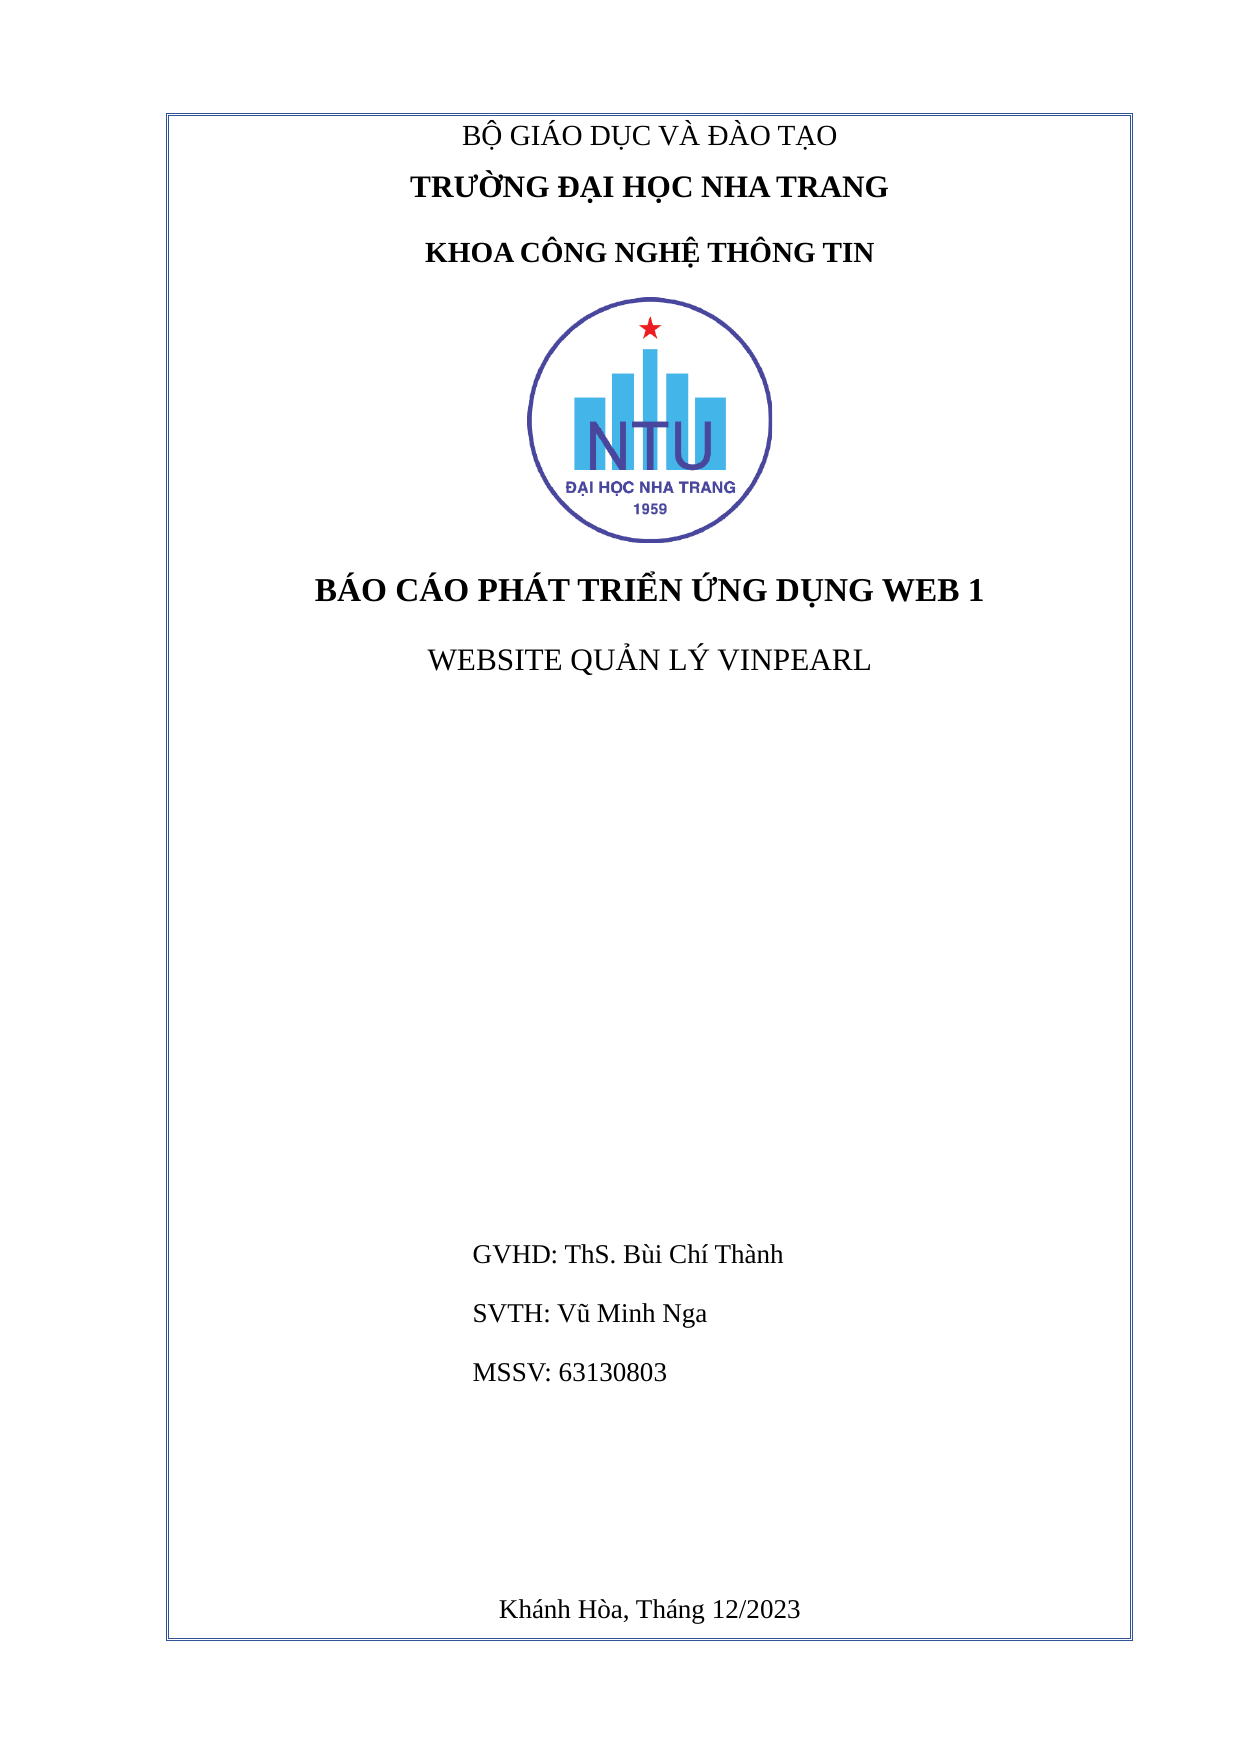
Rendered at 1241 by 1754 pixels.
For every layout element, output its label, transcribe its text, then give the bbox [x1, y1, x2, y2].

text GVHD: ThS. Bùi Chí Thành [177, 1238, 1122, 1269]
text KHOA CÔNG NGHỆ THÔNG TIN [177, 235, 1122, 268]
text Khánh Hòa, Tháng 12/2023 [177, 1593, 1122, 1624]
text WEBSITE QUẢN LÝ VINPEARL [177, 641, 1122, 677]
text BỘ GIÁO DỤC VÀ ĐÀO TẠO [177, 118, 1122, 152]
text SVTH: Vũ Minh Nga [177, 1297, 1122, 1328]
text TRƯỜNG ĐẠI HỌC NHA TRANG [177, 168, 1122, 204]
picture [527, 297, 773, 543]
text BÁO CÁO PHÁT TRIỂN ỨNG DỤNG WEB 1 [177, 571, 1122, 609]
text MSSV: 63130803 [177, 1356, 1122, 1387]
